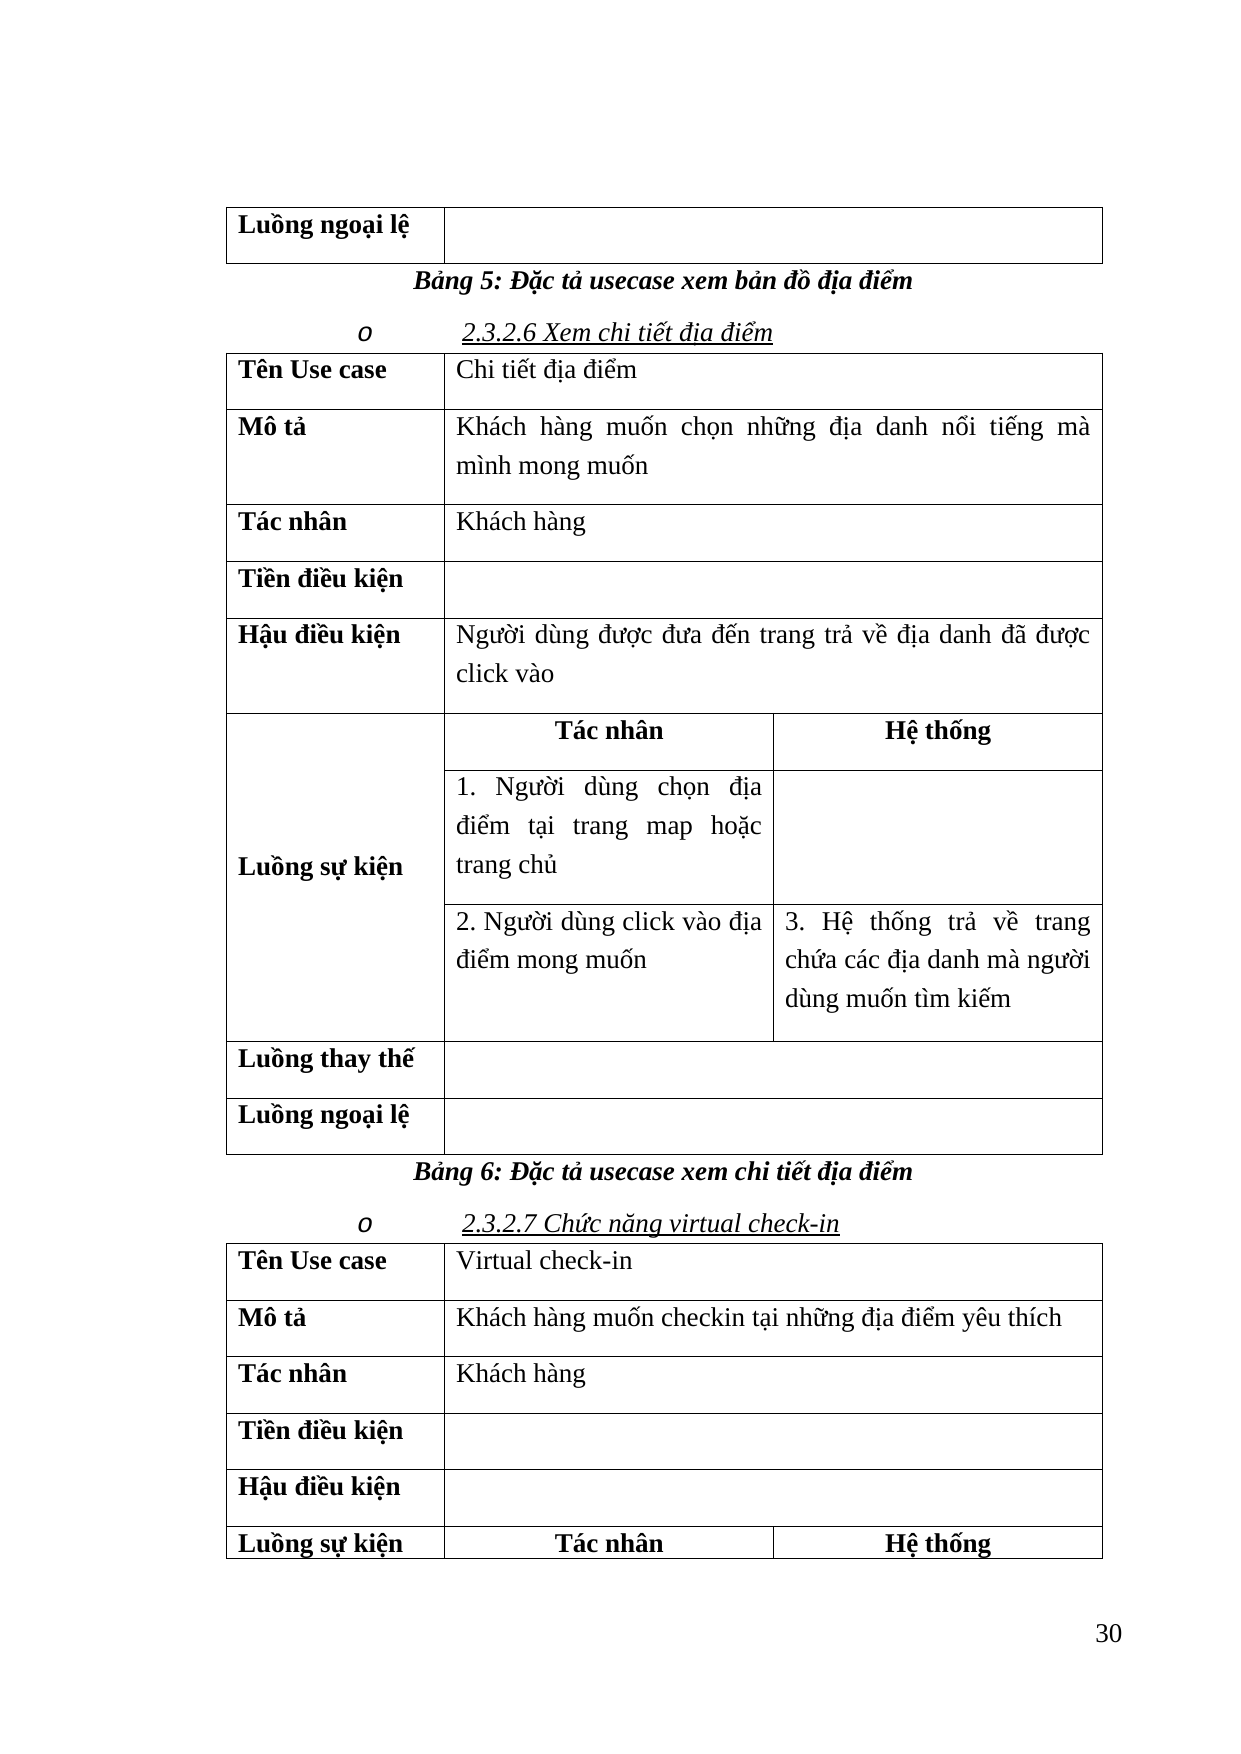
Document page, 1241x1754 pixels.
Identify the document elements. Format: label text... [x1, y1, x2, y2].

table_cell [445, 208, 1102, 263]
table_cell [445, 1470, 1102, 1526]
table_cell [445, 562, 1102, 617]
table_cell 1. Người dùng chọn địa điểm tại trang map hoặc trang chủ [445, 771, 773, 904]
table_cell Luồng sự kiện [227, 1527, 444, 1558]
table_cell Tác nhân [445, 1527, 773, 1558]
subtitle 2.3.2.7 Chức năng virtual check-in [357, 1207, 1122, 1241]
table_cell Luồng sự kiện [227, 714, 444, 1041]
table_cell Luồng thay thế [227, 1042, 444, 1097]
table_cell 3. Hệ thống trả về trang chứa các địa danh mà người dùng muốn tìm kiếm [774, 905, 1102, 1041]
table_cell [445, 1042, 1102, 1097]
table_cell Khách hàng [445, 1357, 1102, 1413]
table_cell Tác nhân [227, 505, 444, 561]
subtitle 2.3.2.6 Xem chi tiết địa điểm [357, 316, 1122, 350]
table_cell Tiền điều kiện [227, 562, 444, 617]
table_cell Hậu điều kiện [227, 1470, 444, 1526]
table_cell Luồng ngoại lệ [227, 208, 444, 263]
table_cell Mô tả [227, 1301, 444, 1356]
table_cell Mô tả [227, 410, 444, 504]
table_cell [774, 771, 1102, 904]
table_cell [445, 1099, 1102, 1154]
table_cell Hậu điều kiện [227, 619, 444, 713]
table_cell 2. Người dùng click vào địa điểm mong muốn [445, 905, 773, 1041]
table_cell Tác nhân [227, 1357, 444, 1413]
table_header Tên Use case [227, 1244, 444, 1300]
table_header Virtual check-in [445, 1244, 1102, 1300]
table_cell Khách hàng muốn checkin tại những địa điểm yêu thích [445, 1301, 1102, 1356]
table_header Tên Use case [227, 354, 444, 409]
table_cell Hệ thống [774, 1527, 1102, 1558]
table_cell Tác nhân [445, 714, 773, 769]
table_cell Khách hàng [445, 505, 1102, 561]
table_header Chi tiết địa điểm [445, 354, 1102, 409]
table_cell [445, 1414, 1102, 1469]
table_cell Hệ thống [774, 714, 1102, 769]
table_cell Người dùng được đưa đến trang trả về địa danh đã được click vào [445, 619, 1102, 713]
table_cell Tiền điều kiện [227, 1414, 444, 1469]
table_cell Khách hàng muốn chọn những địa danh nổi tiếng mà mình mong muốn [445, 410, 1102, 504]
table_cell Luồng ngoại lệ [227, 1099, 444, 1154]
